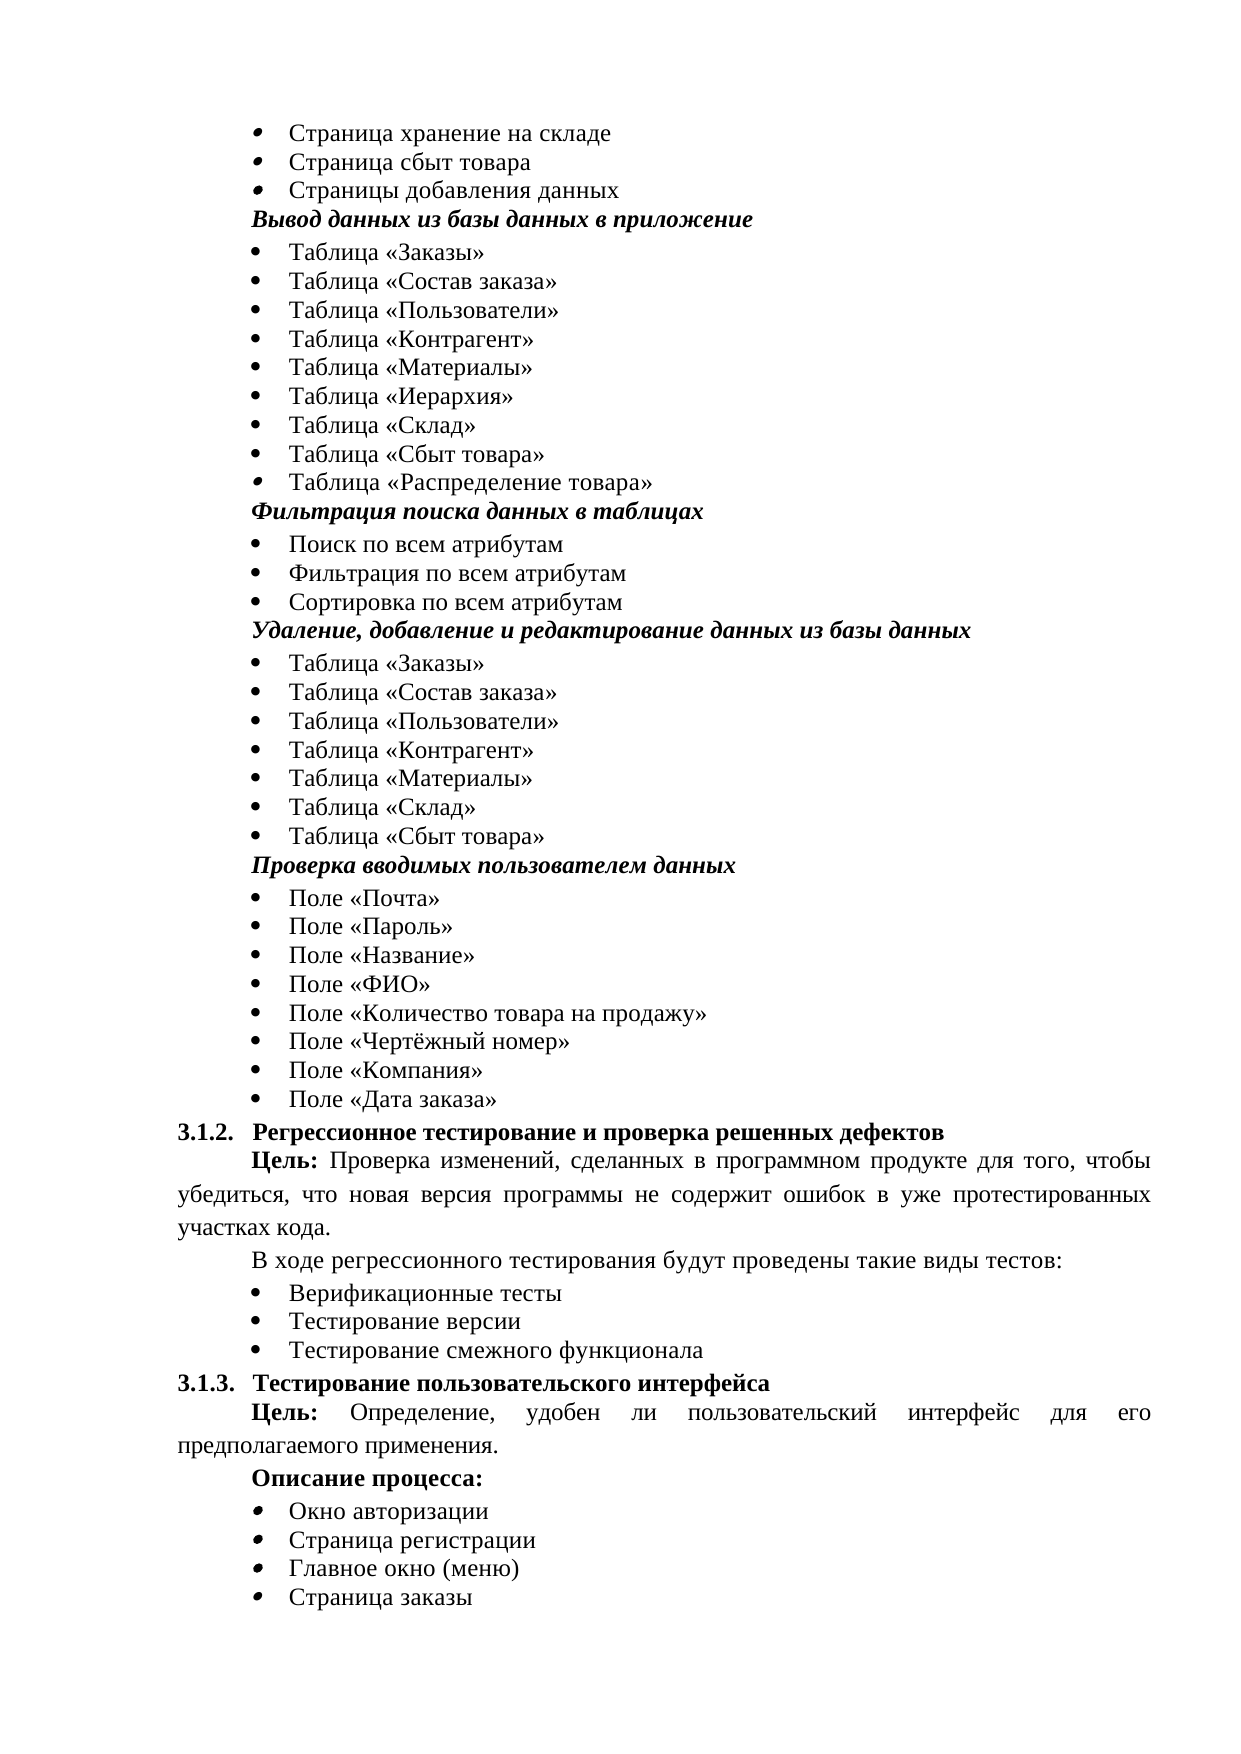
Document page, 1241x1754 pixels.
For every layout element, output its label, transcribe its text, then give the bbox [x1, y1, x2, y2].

list Страницы добавления данных [251, 176, 1152, 204]
list Регрессионное тестирование и проверка решенных дефектов [177, 1117, 1152, 1146]
list Таблица «Распределение товара» [251, 467, 1152, 496]
list Поле «Компания» [251, 1055, 1152, 1084]
list Таблица «Склад» [251, 792, 1152, 821]
list Таблица «Состав заказа» [251, 266, 1152, 295]
text Вывод данных из базы данных в приложение [177, 204, 1152, 233]
list Поле «Чертёжный номер» [251, 1026, 1152, 1055]
list Тестирование версии [251, 1306, 1152, 1335]
list Таблица «Пользователи» [251, 295, 1152, 324]
list Верификационные тесты [251, 1278, 1152, 1306]
list Окно авторизации [251, 1496, 1152, 1525]
list Таблица «Заказы» [251, 648, 1152, 677]
text Описание процесса: [177, 1463, 1152, 1492]
list Страница заказы [251, 1582, 1152, 1611]
list Таблица «Контрагент» [251, 735, 1152, 763]
list Таблица «Иерархия» [251, 381, 1152, 410]
list Поле «Дата заказа» [251, 1084, 1152, 1113]
list Поле «Количество товара на продажу» [251, 998, 1152, 1026]
list Таблица «Пользователи» [251, 706, 1152, 735]
list Поле «ФИО» [251, 969, 1152, 998]
list Страница сбыт товара [251, 147, 1152, 176]
text Удаление, добавление и редактирование данных из базы данных [177, 615, 1152, 644]
list Сортировка по всем атрибутам [251, 587, 1152, 615]
list Поиск по всем атрибутам [251, 529, 1152, 558]
list Страница хранение на складе [251, 118, 1152, 147]
text Проверка вводимых пользователем данных [177, 850, 1152, 878]
list Таблица «Сбыт товара» [251, 439, 1152, 467]
list Таблица «Склад» [251, 410, 1152, 439]
list Поле «Пароль» [251, 911, 1152, 940]
text Цель: Проверка изменений, сделанных в программном продукте для того, чтобы убедиться, что новая версия программы не содержит ошибок в уже протестированных участках кода. [177, 1146, 1152, 1240]
list Таблица «Контрагент» [251, 324, 1152, 352]
list Тестирование пользовательского интерфейса [177, 1368, 1152, 1397]
list Таблица «Заказы» [251, 237, 1152, 266]
list Фильтрация по всем атрибутам [251, 558, 1152, 587]
list Страница регистрации [251, 1525, 1152, 1553]
list Таблица «Материалы» [251, 352, 1152, 381]
list Таблица «Сбыт товара» [251, 821, 1152, 850]
list Таблица «Материалы» [251, 763, 1152, 792]
text В ходе регрессионного тестирования будут проведены такие виды тестов: [177, 1245, 1152, 1273]
list Главное окно (меню) [251, 1553, 1152, 1582]
list Тестирование смежного функционала [251, 1335, 1152, 1364]
list Таблица «Состав заказа» [251, 677, 1152, 706]
text Фильтрация поиска данных в таблицах [177, 496, 1152, 525]
text Цель: Определение, удобен ли пользовательский интерфейс для его предполагаемого применения. [177, 1397, 1152, 1459]
list Поле «Название» [251, 940, 1152, 969]
list Поле «Почта» [251, 883, 1152, 911]
